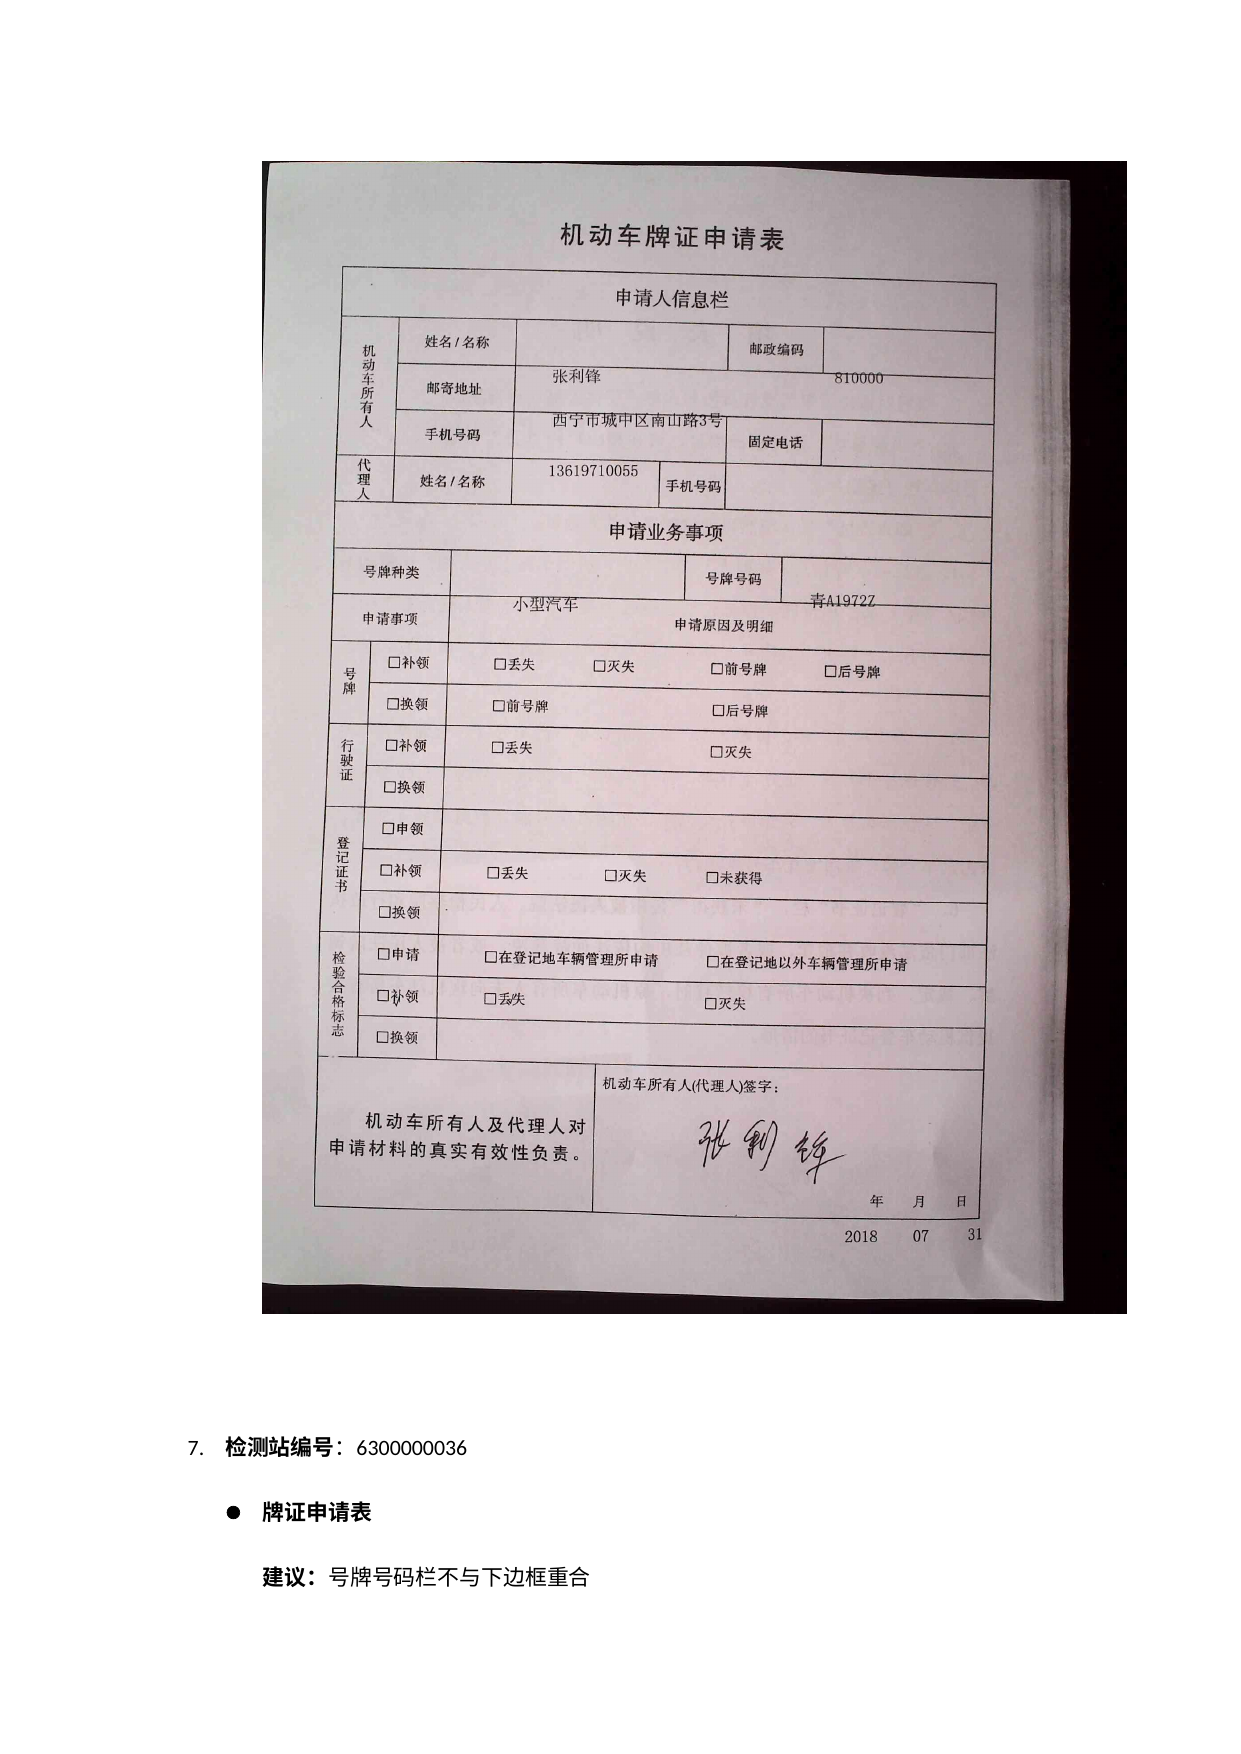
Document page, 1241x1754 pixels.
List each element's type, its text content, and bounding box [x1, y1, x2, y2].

list 建议：号牌号码栏不与下边框重合 [262, 1559, 1053, 1592]
list 牌证申请表 [225, 1494, 1053, 1527]
picture [262, 161, 1127, 1314]
list 检测站编号：6300000036 [187, 1429, 1053, 1462]
